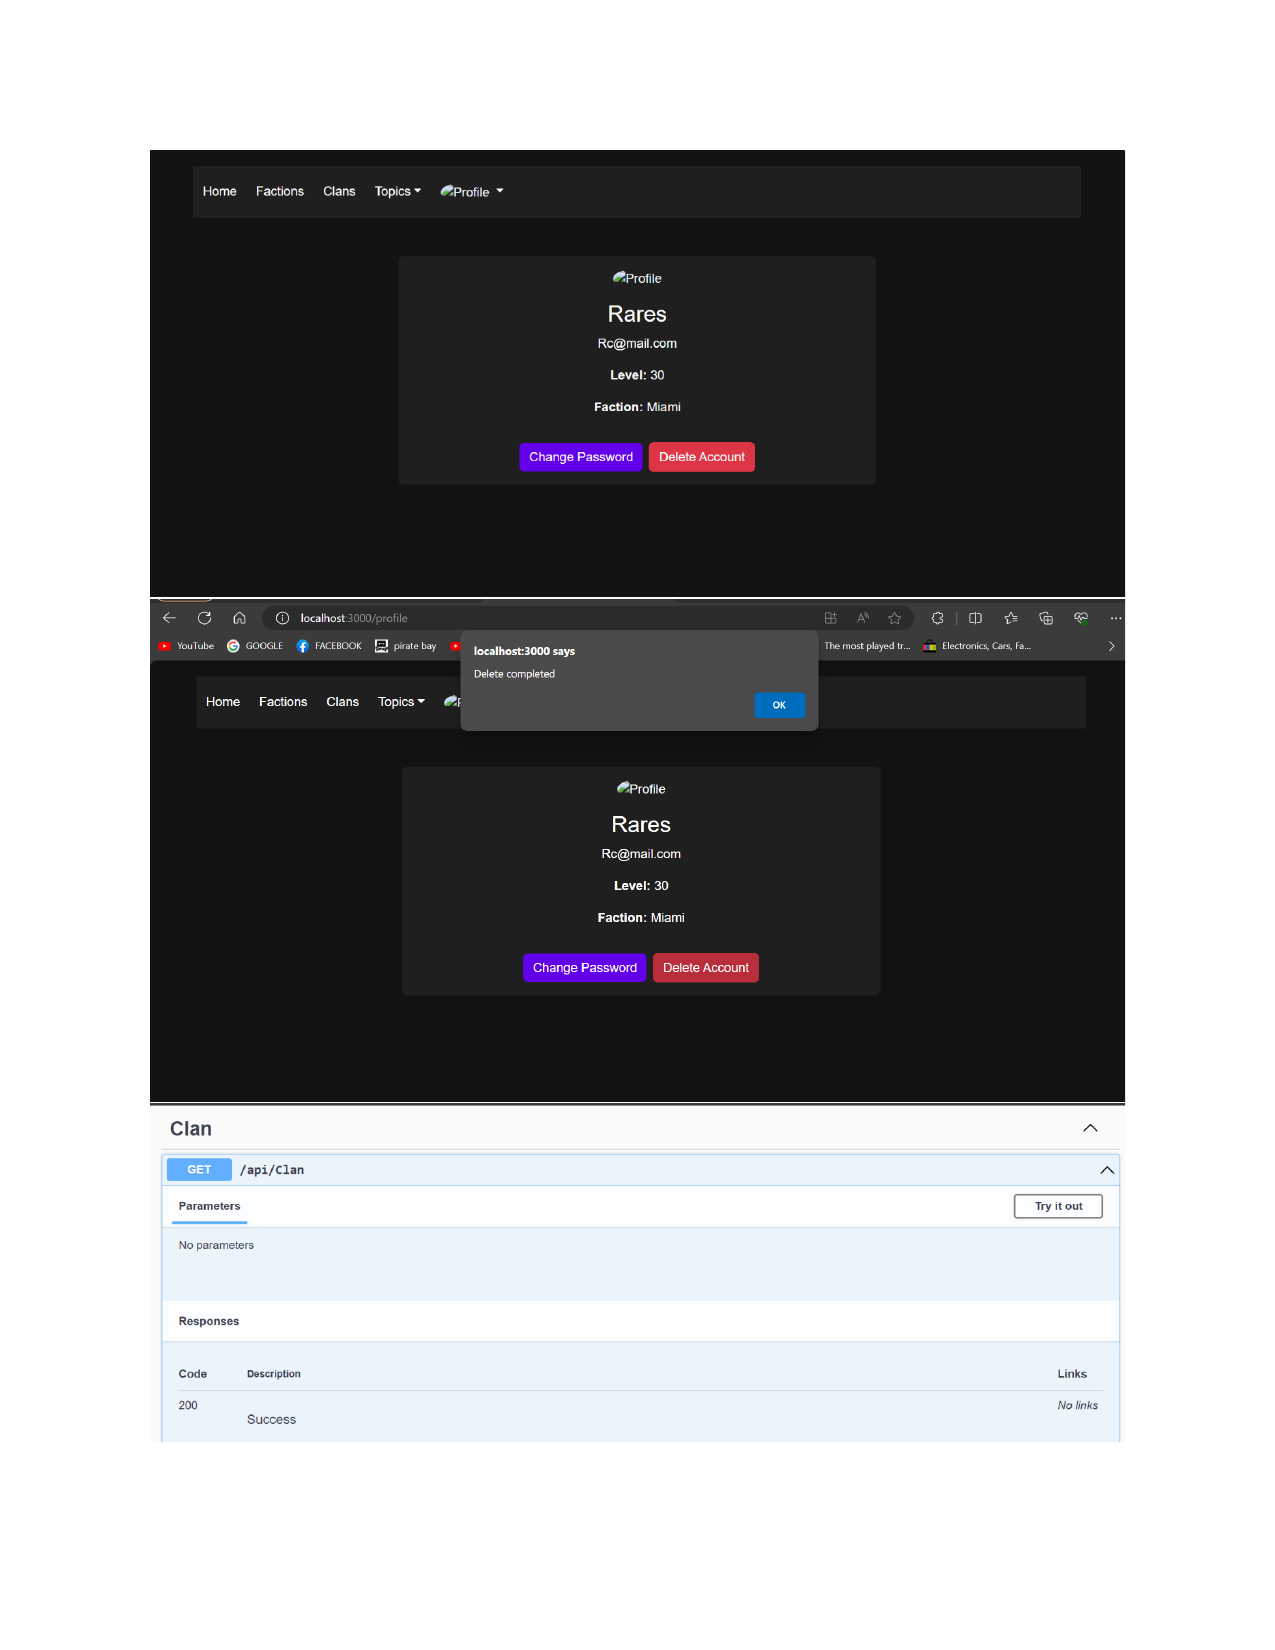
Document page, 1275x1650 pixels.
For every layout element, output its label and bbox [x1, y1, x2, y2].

picture [150, 599, 1125, 1102]
picture [150, 150, 1125, 597]
picture [150, 1103, 1125, 1442]
